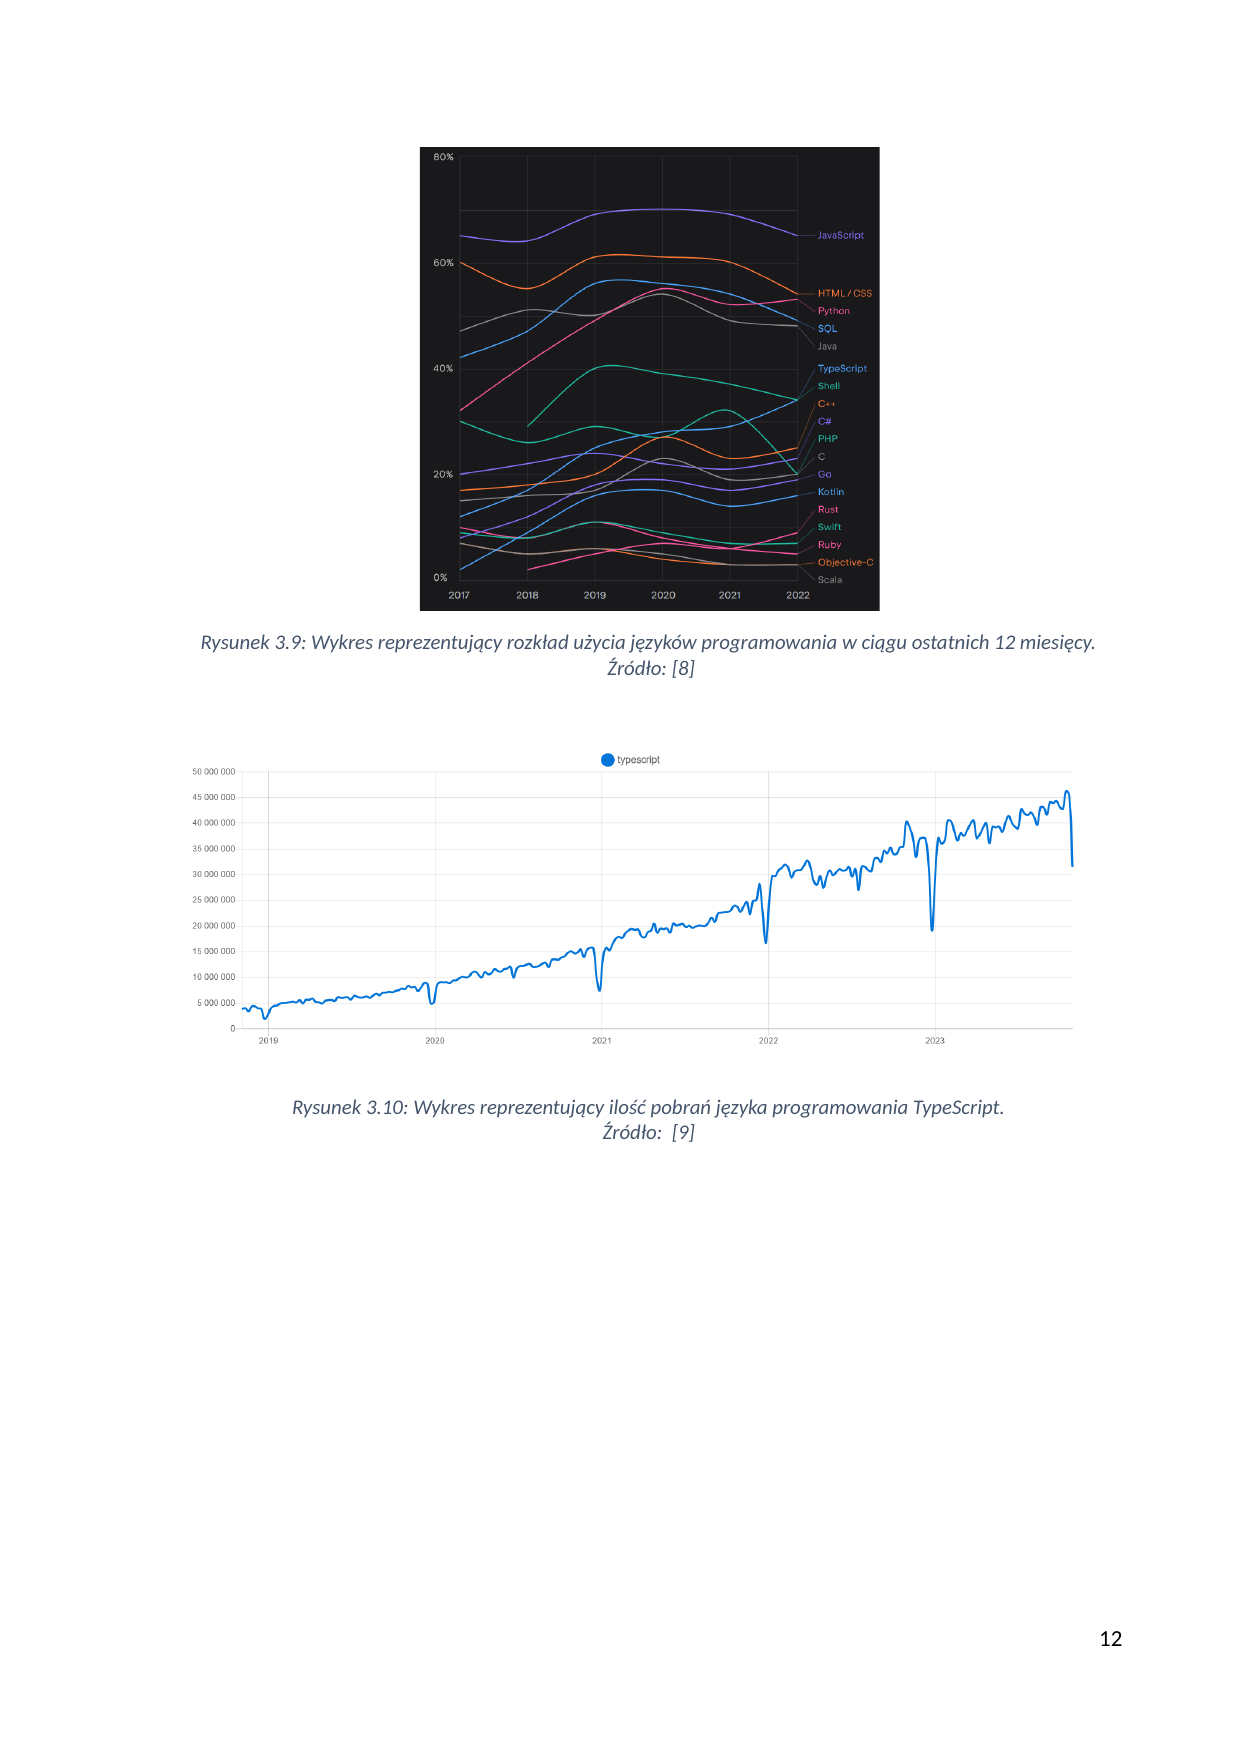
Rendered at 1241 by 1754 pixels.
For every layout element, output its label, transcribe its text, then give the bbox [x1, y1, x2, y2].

picture [177, 727, 1123, 1076]
text Źródło: [8] [177, 655, 1122, 680]
text Źródło: [9] [177, 1119, 1122, 1145]
picture [419, 147, 880, 611]
